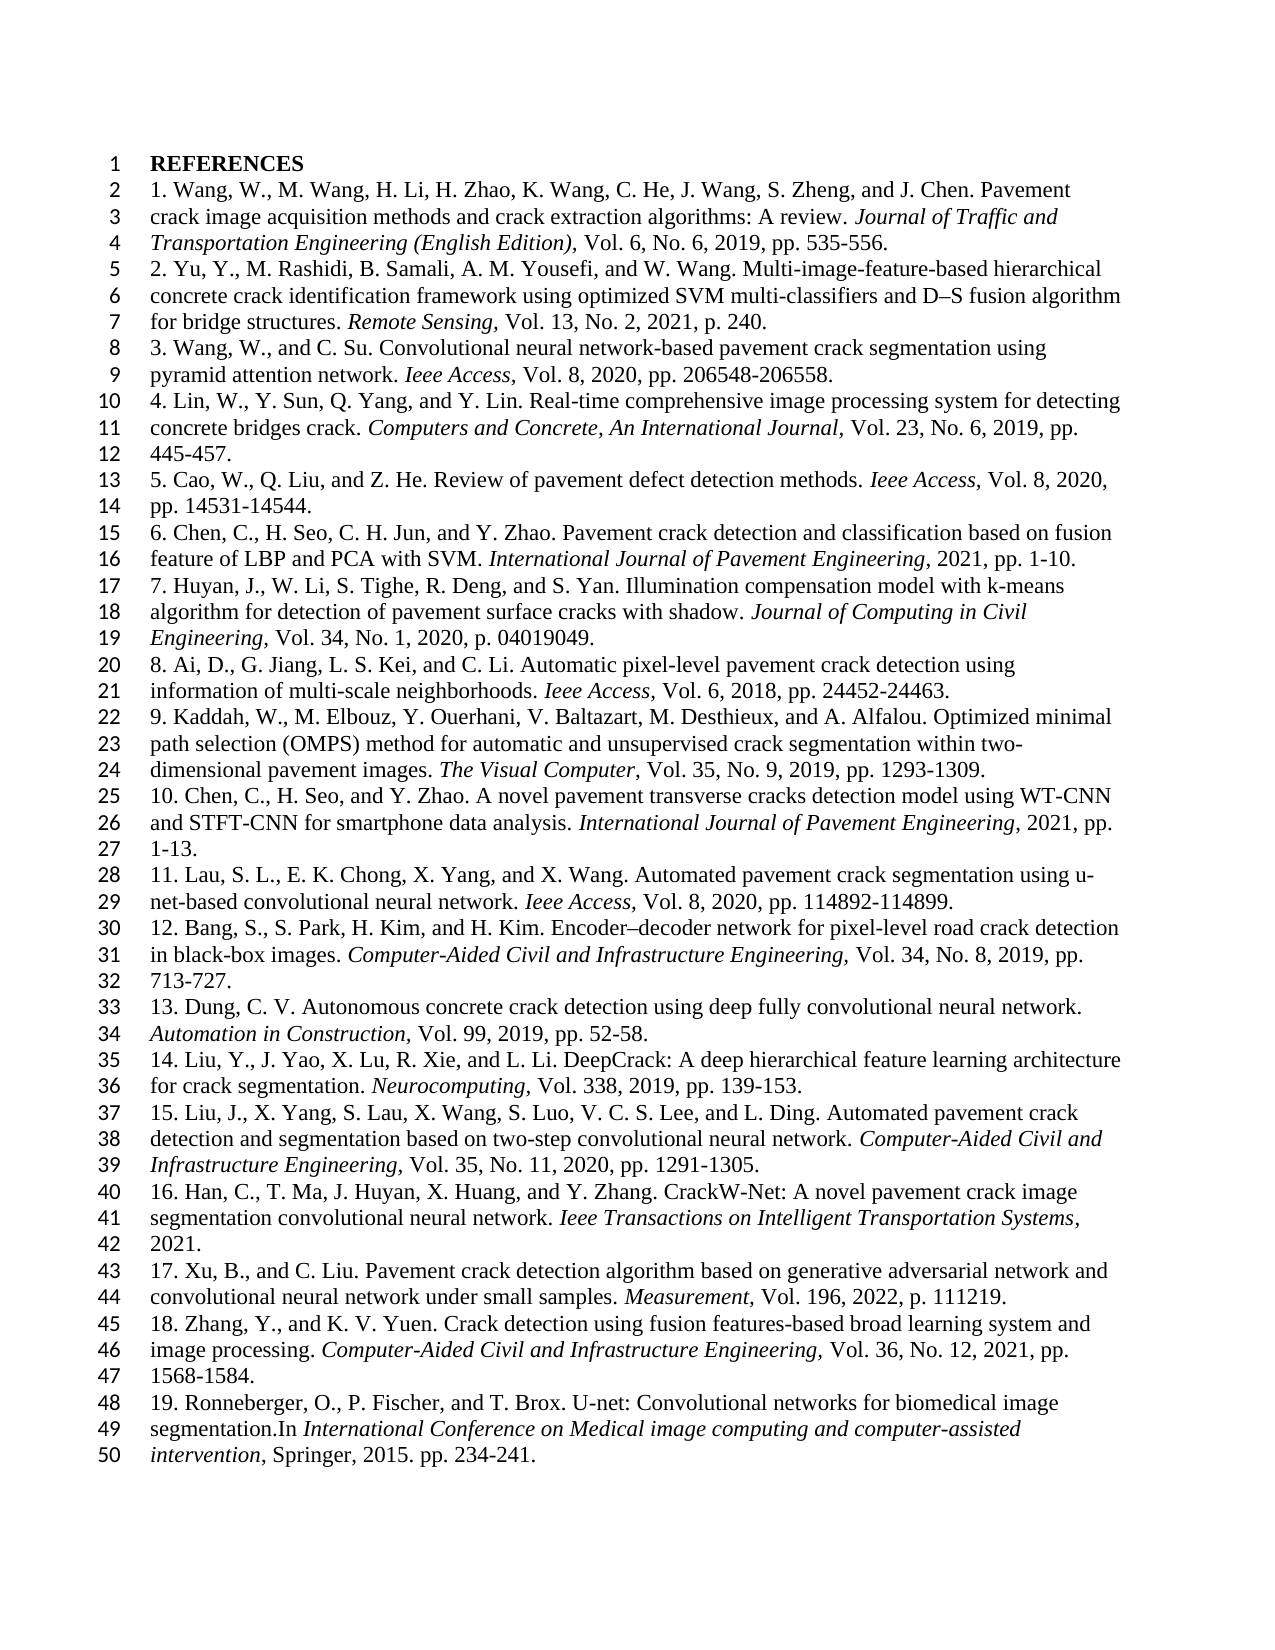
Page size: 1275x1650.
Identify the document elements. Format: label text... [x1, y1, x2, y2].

text 11. Lau, S. L., E. K. Chong, X. Yang, and X. Wang. Automated pavement crack segmentation using u-net-based convolutional neural network. Ieee Access, Vol. 8, 2020, pp. 114892-114899. [150, 862, 1125, 914]
text 4. Lin, W., Y. Sun, Q. Yang, and Y. Lin. Real-time comprehensive image processing system for detecting concrete bridges crack. Computers and Concrete, An International Journal, Vol. 23, No. 6, 2019, pp. 445-457. [150, 387, 1125, 466]
text 18. Zhang, Y., and K. V. Yuen. Crack detection using fusion features‐based broad learning system and image processing. Computer‐Aided Civil and Infrastructure Engineering, Vol. 36, No. 12, 2021, pp. 1568-1584. [150, 1309, 1125, 1389]
text 13. Dung, C. V. Autonomous concrete crack detection using deep fully convolutional neural network. Automation in Construction, Vol. 99, 2019, pp. 52-58. [150, 993, 1125, 1046]
text 9. Kaddah, W., M. Elbouz, Y. Ouerhani, V. Baltazart, M. Desthieux, and A. Alfalou. Optimized minimal path selection (OMPS) method for automatic and unsupervised crack segmentation within two-dimensional pavement images. The Visual Computer, Vol. 35, No. 9, 2019, pp. 1293-1309. [150, 703, 1125, 782]
text 10. Chen, C., H. Seo, and Y. Zhao. A novel pavement transverse cracks detection model using WT-CNN and STFT-CNN for smartphone data analysis. International Journal of Pavement Engineering, 2021, pp. 1-13. [150, 782, 1125, 862]
text 16. Han, C., T. Ma, J. Huyan, X. Huang, and Y. Zhang. CrackW-Net: A novel pavement crack image segmentation convolutional neural network. Ieee Transactions on Intelligent Transportation Systems, 2021. [150, 1178, 1125, 1257]
text 8. Ai, D., G. Jiang, L. S. Kei, and C. Li. Automatic pixel-level pavement crack detection using information of multi-scale neighborhoods. Ieee Access, Vol. 6, 2018, pp. 24452-24463. [150, 651, 1125, 703]
text 3. Wang, W., and C. Su. Convolutional neural network-based pavement crack segmentation using pyramid attention network. Ieee Access, Vol. 8, 2020, pp. 206548-206558. [150, 334, 1125, 387]
text 12. Bang, S., S. Park, H. Kim, and H. Kim. Encoder–decoder network for pixel‐level road crack detection in black‐box images. Computer‐Aided Civil and Infrastructure Engineering, Vol. 34, No. 8, 2019, pp. 713-727. [150, 914, 1125, 993]
text 5. Cao, W., Q. Liu, and Z. He. Review of pavement defect detection methods. Ieee Access, Vol. 8, 2020, pp. 14531-14544. [150, 466, 1125, 519]
text 19. Ronneberger, O., P. Fischer, and T. Brox. U-net: Convolutional networks for biomedical image segmentation.In International Conference on Medical image computing and computer-assisted intervention, Springer, 2015. pp. 234-241. [150, 1389, 1125, 1468]
text 17. Xu, B., and C. Liu. Pavement crack detection algorithm based on generative adversarial network and convolutional neural network under small samples. Measurement, Vol. 196, 2022, p. 111219. [150, 1257, 1125, 1309]
text 6. Chen, C., H. Seo, C. H. Jun, and Y. Zhao. Pavement crack detection and classification based on fusion feature of LBP and PCA with SVM. International Journal of Pavement Engineering, 2021, pp. 1-10. [150, 519, 1125, 572]
text 14. Liu, Y., J. Yao, X. Lu, R. Xie, and L. Li. DeepCrack: A deep hierarchical feature learning architecture for crack segmentation. Neurocomputing, Vol. 338, 2019, pp. 139-153. [150, 1046, 1125, 1099]
text REFERENCES [150, 150, 1125, 176]
text 15. Liu, J., X. Yang, S. Lau, X. Wang, S. Luo, V. C. S. Lee, and L. Ding. Automated pavement crack detection and segmentation based on two‐step convolutional neural network. Computer‐Aided Civil and Infrastructure Engineering, Vol. 35, No. 11, 2020, pp. 1291-1305. [150, 1099, 1125, 1178]
text 2. Yu, Y., M. Rashidi, B. Samali, A. M. Yousefi, and W. Wang. Multi-image-feature-based hierarchical concrete crack identification framework using optimized SVM multi-classifiers and D–S fusion algorithm for bridge structures. Remote Sensing, Vol. 13, No. 2, 2021, p. 240. [150, 255, 1125, 334]
text 7. Huyan, J., W. Li, S. Tighe, R. Deng, and S. Yan. Illumination compensation model with k-means algorithm for detection of pavement surface cracks with shadow. Journal of Computing in Civil Engineering, Vol. 34, No. 1, 2020, p. 04019049. [150, 572, 1125, 651]
text 1. Wang, W., M. Wang, H. Li, H. Zhao, K. Wang, C. He, J. Wang, S. Zheng, and J. Chen. Pavement crack image acquisition methods and crack extraction algorithms: A review. Journal of Traffic and Transportation Engineering (English Edition), Vol. 6, No. 6, 2019, pp. 535-556. [150, 176, 1125, 255]
